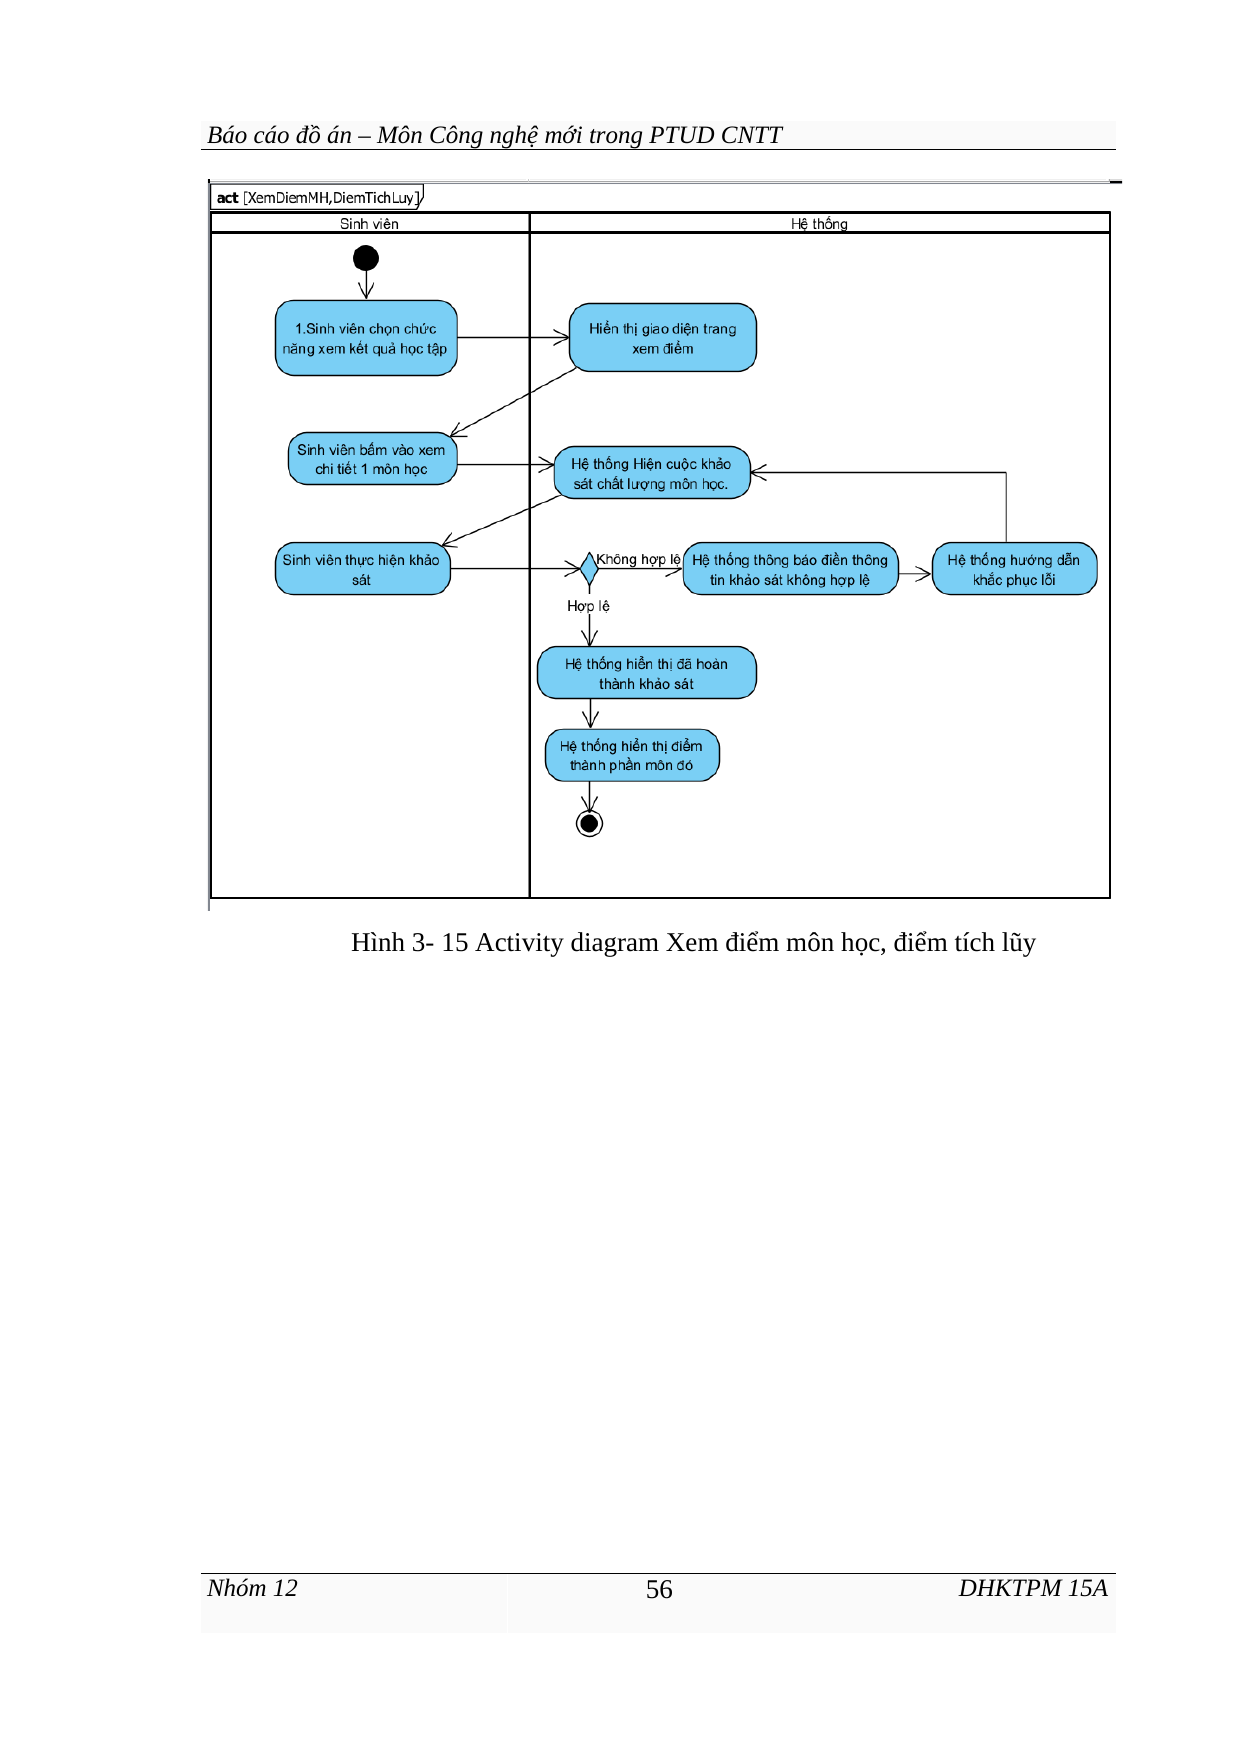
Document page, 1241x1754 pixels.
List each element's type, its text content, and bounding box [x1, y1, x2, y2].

picture [206, 179, 1123, 911]
text Hình 3- 15 Activity diagram Xem điểm môn học, điểm tích lũy [207, 926, 1122, 957]
